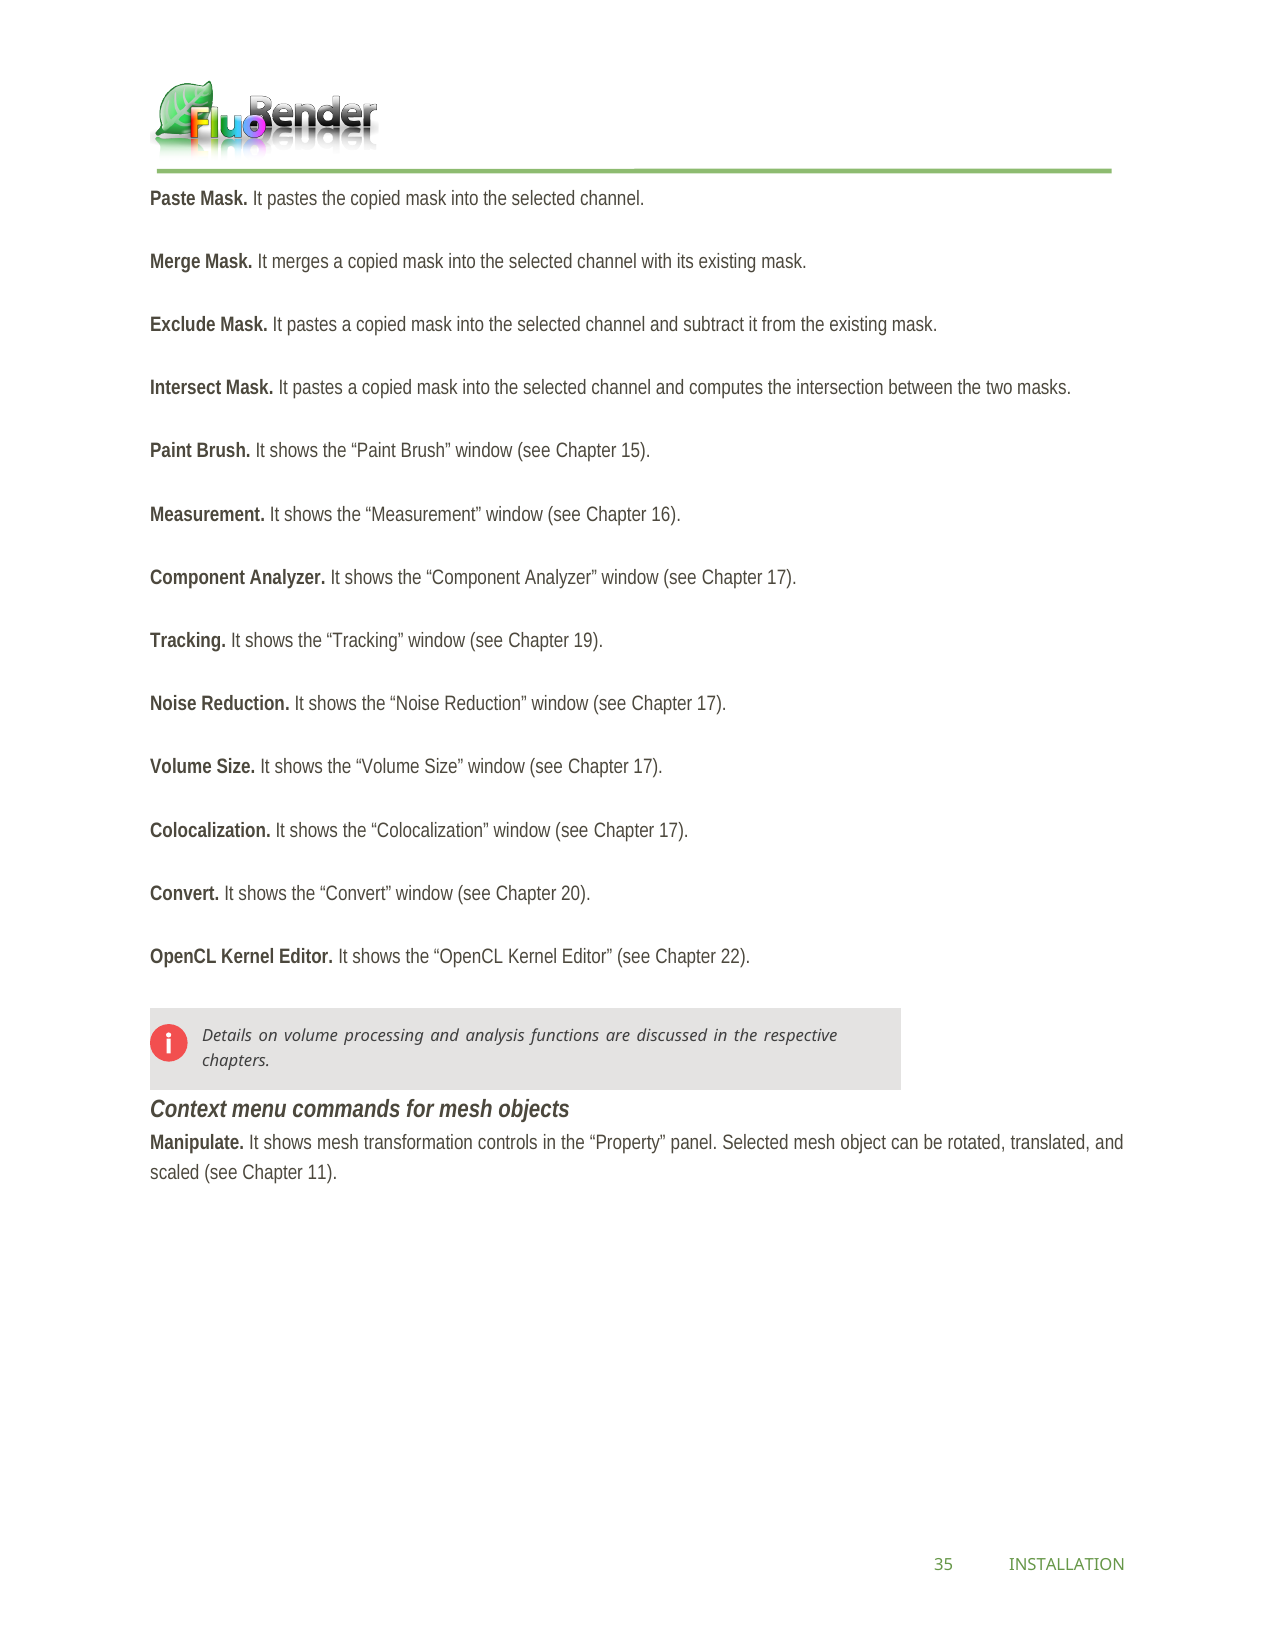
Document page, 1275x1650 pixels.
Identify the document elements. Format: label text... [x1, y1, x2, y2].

table_header [150, 1008, 202, 1090]
subtitle Context menu commands for mesh objects [150, 1094, 1125, 1123]
text Measurement. It shows the “Measurement” window (see Chapter 16). [150, 502, 1125, 526]
text Merge Mask. It merges a copied mask into the selected channel with its existing mask. [150, 249, 1125, 273]
text Component Analyzer. It shows the “Component Analyzer” window (see Chapter 17). [150, 565, 1125, 589]
text Paint Brush. It shows the “Paint Brush” window (see Chapter 15). [150, 438, 1125, 462]
picture [150, 75, 379, 162]
text Manipulate. It shows mesh transformation controls in the “Property” panel. Selected mesh object can be rotated, translated, and scaled (see Chapter 11). [150, 1130, 1125, 1184]
text Paste Mask. It pastes the copied mask into the selected channel. [150, 185, 1125, 209]
text Exclude Mask. It pastes a copied mask into the selected channel and subtract it from the existing mask. [150, 312, 1125, 336]
text Colocalization. It shows the “Colocalization” window (see Chapter 17). [150, 818, 1125, 842]
text Intersect Mask. It pastes a copied mask into the selected channel and computes the intersection between the two masks. [150, 375, 1125, 399]
text Tracking. It shows the “Tracking” window (see Chapter 19). [150, 628, 1125, 652]
text Noise Reduction. It shows the “Noise Reduction” window (see Chapter 17). [150, 691, 1125, 715]
text Convert. It shows the “Convert” window (see Chapter 20). [150, 881, 1125, 905]
text OpenCL Kernel Editor. It shows the “OpenCL Kernel Editor” (see Chapter 22). [150, 944, 1125, 968]
text Volume Size. It shows the “Volume Size” window (see Chapter 17). [150, 754, 1125, 778]
table_header Details on volume processing and analysis functions are discussed in the respective chapters. [202, 1008, 901, 1090]
